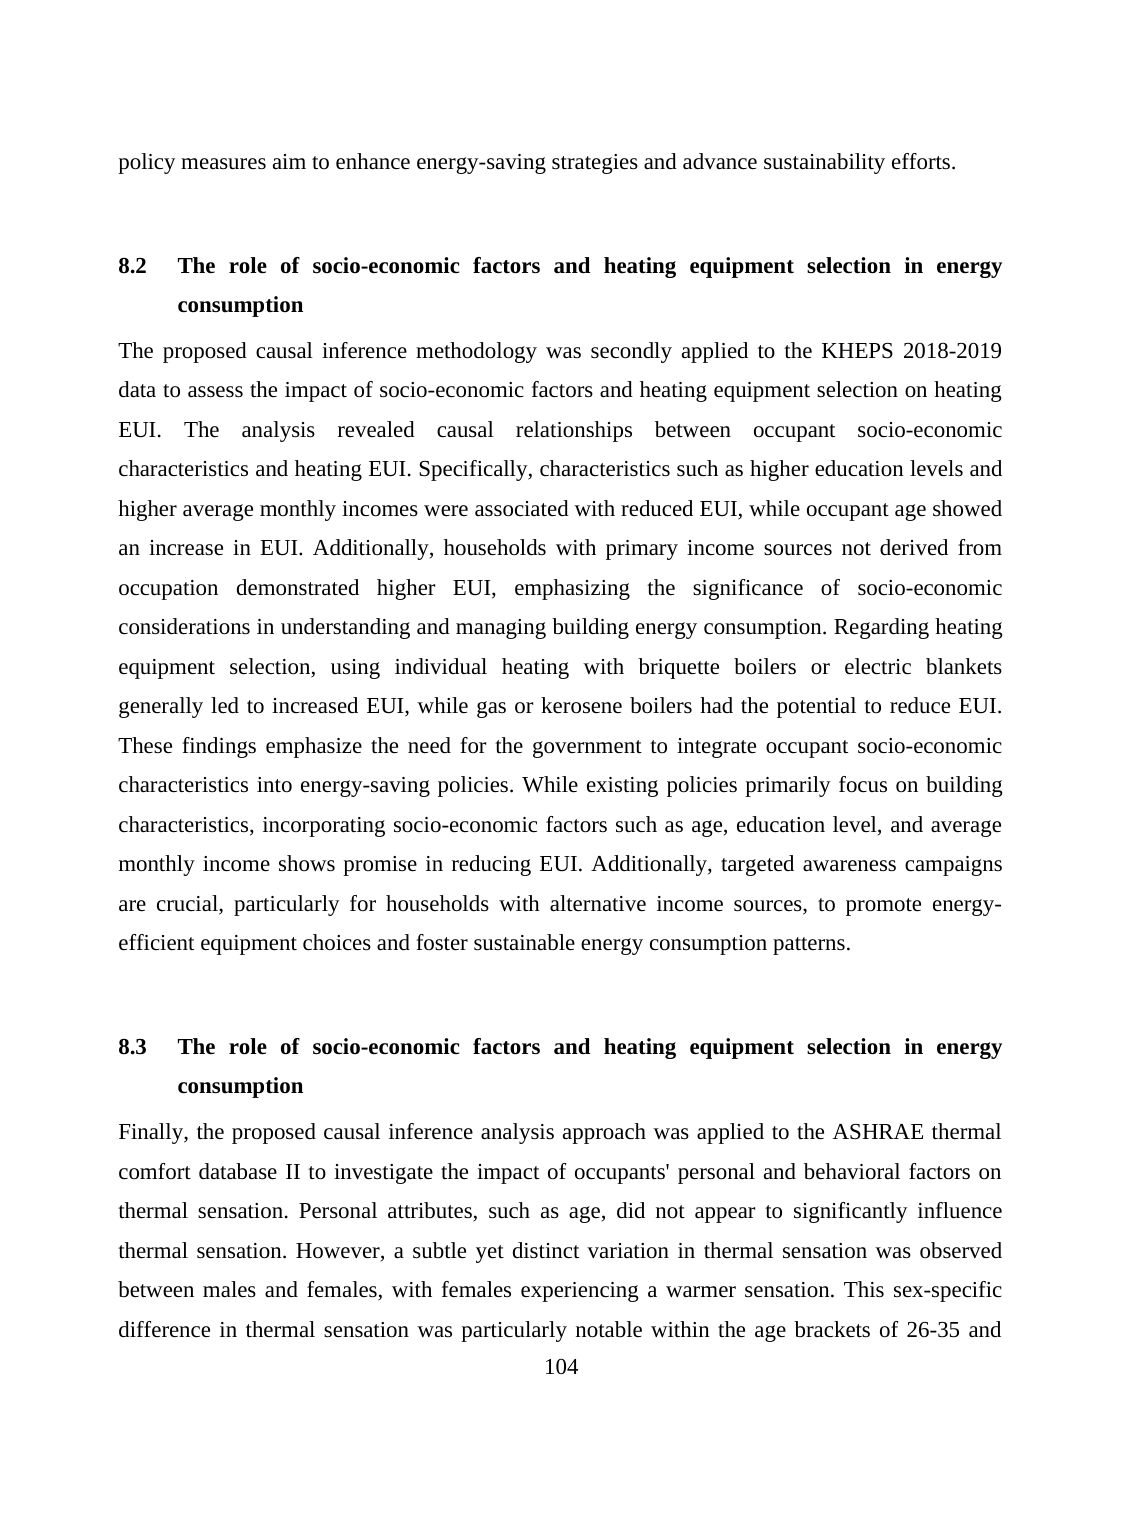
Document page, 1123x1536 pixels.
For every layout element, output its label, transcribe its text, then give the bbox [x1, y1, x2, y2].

text The proposed causal inference methodology was secondly applied to the KHEPS 2018-2019 data to assess the impact of socio-economic factors and heating equipment selection on heating EUI. The analysis revealed causal relationships between occupant socio-economic characteristics and heating EUI. Specifically, characteristics such as higher education levels and higher average monthly incomes were associated with reduced EUI, while occupant age showed an increase in EUI. Additionally, households with primary income sources not derived from occupation demonstrated higher EUI, emphasizing the significance of socio-economic considerations in understanding and managing building energy consumption. Regarding heating equipment selection, using individual heating with briquette boilers or electric blankets generally led to increased EUI, while gas or kerosene boilers had the potential to reduce EUI. These findings emphasize the need for the government to integrate occupant socio-economic characteristics into energy-saving policies. While existing policies primarily focus on building characteristics, incorporating socio-economic factors such as age, education level, and average monthly income shows promise in reducing EUI. Additionally, targeted awareness campaigns are crucial, particularly for households with alternative income sources, to promote energy-efficient equipment choices and foster sustainable energy consumption patterns. [118, 337, 1004, 955]
subtitle The role of socio-economic factors and heating equipment selection in energy consumption [118, 252, 1004, 317]
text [118, 1118, 1004, 1342]
subtitle The role of socio-economic factors and heating equipment selection in energy consumption [118, 1033, 1004, 1099]
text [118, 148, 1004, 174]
